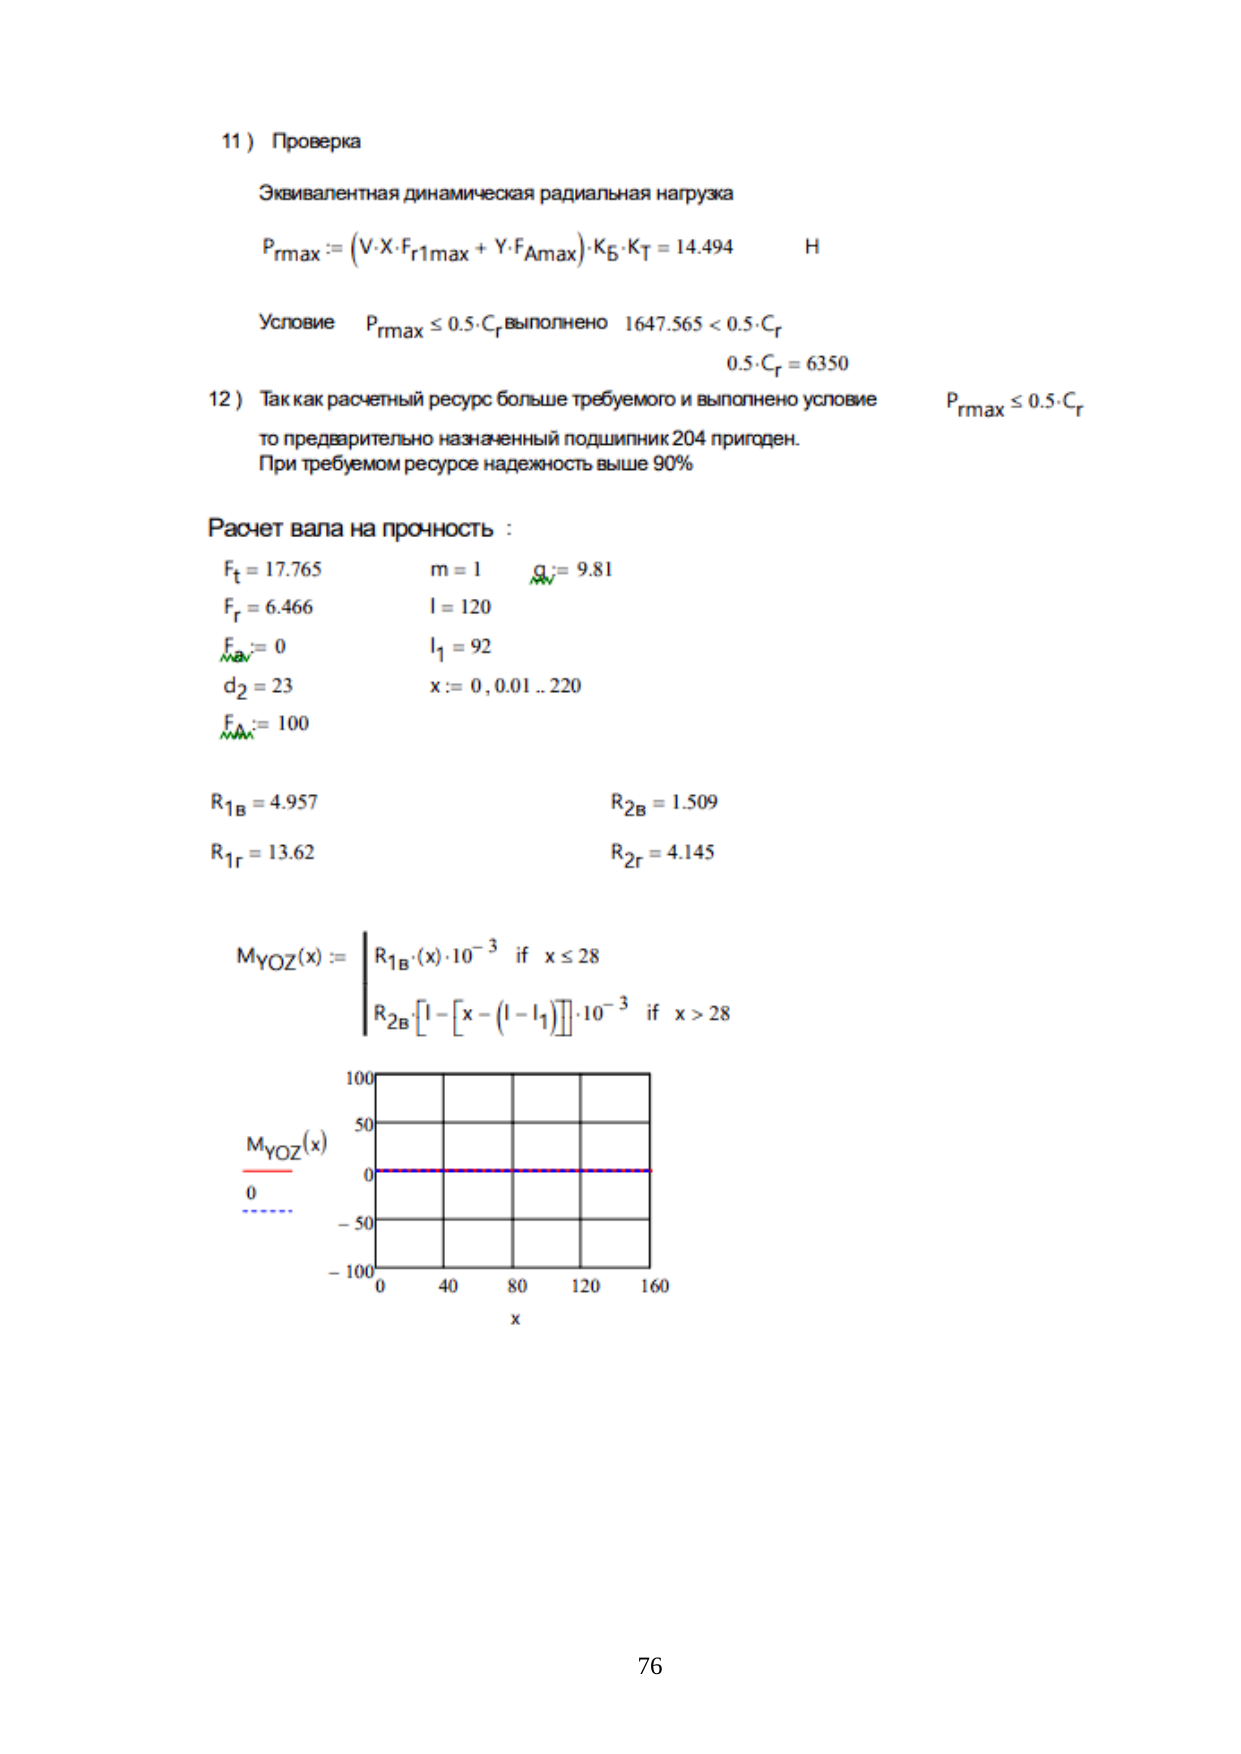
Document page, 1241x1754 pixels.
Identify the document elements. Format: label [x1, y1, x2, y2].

picture [196, 118, 1115, 1359]
